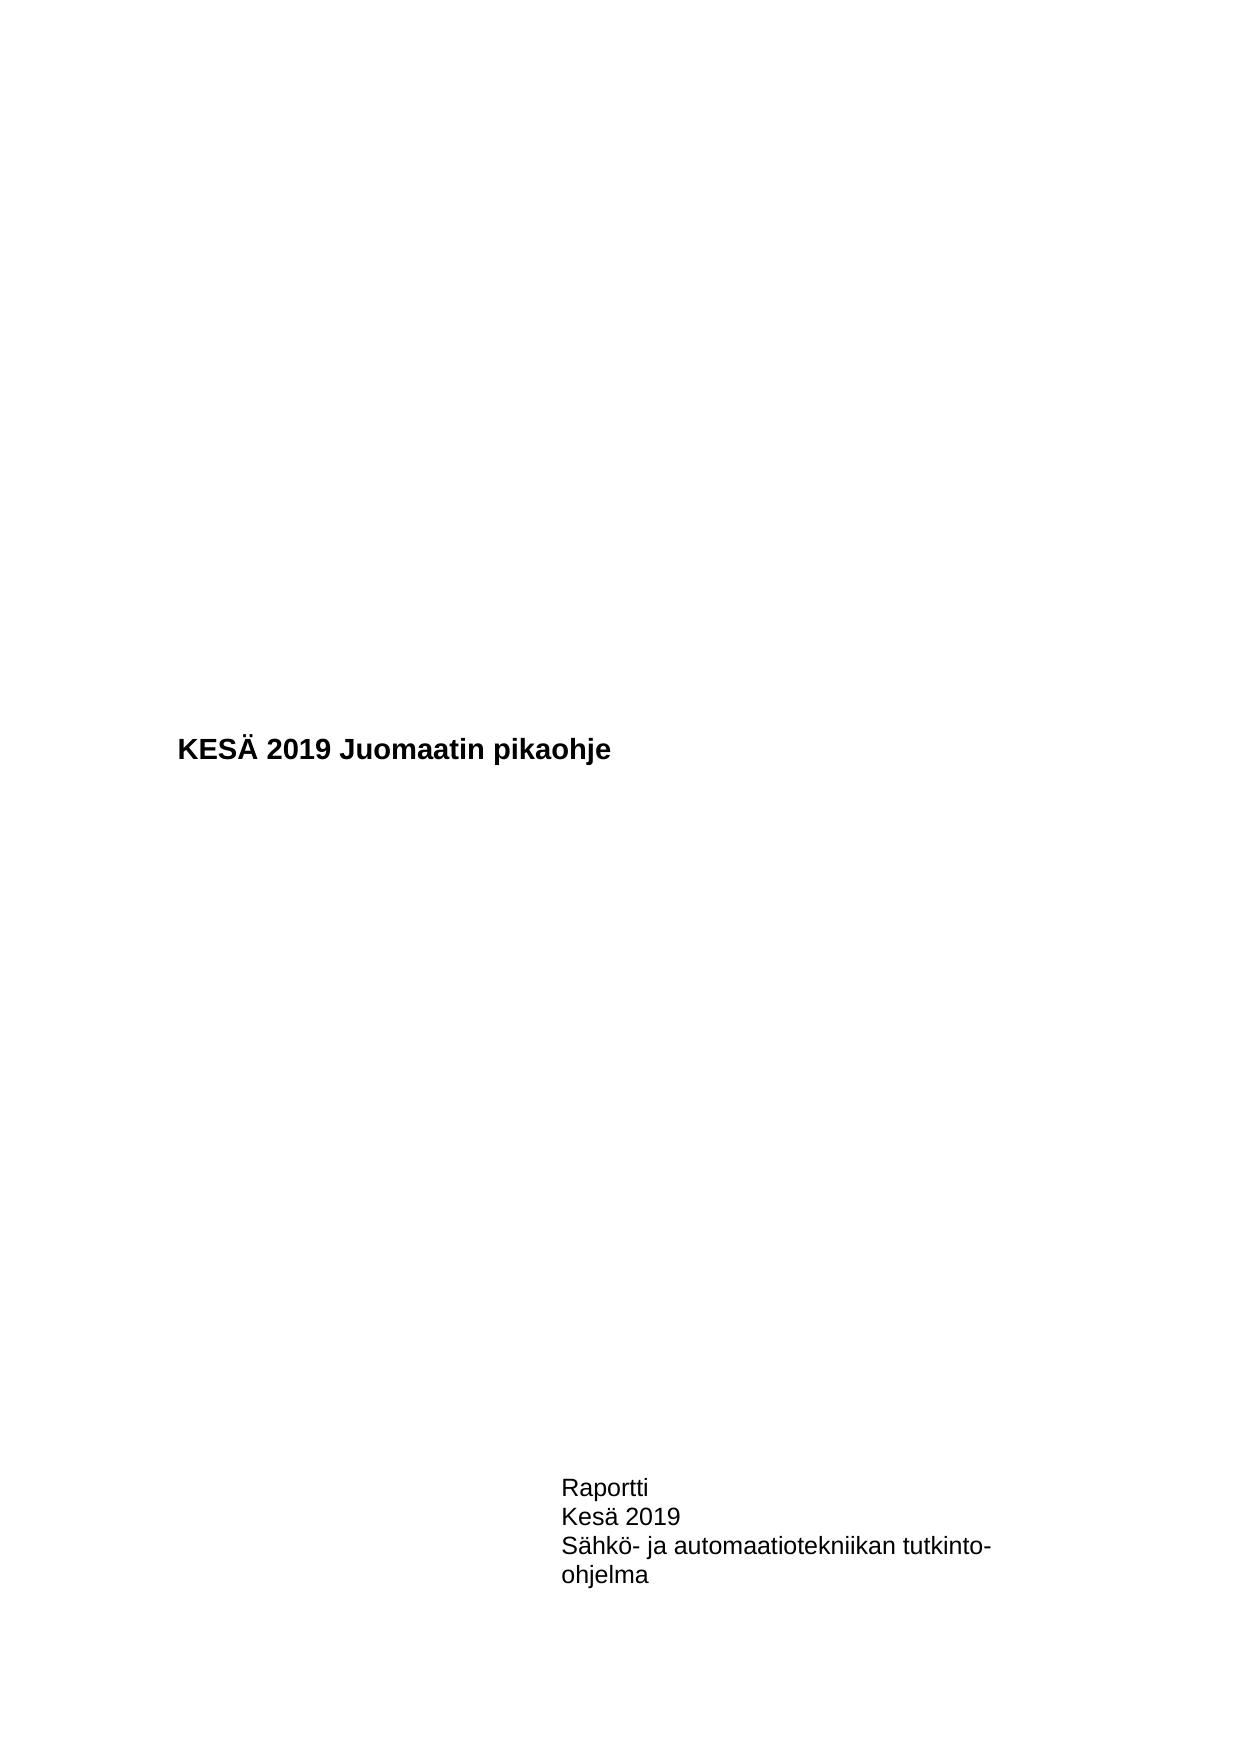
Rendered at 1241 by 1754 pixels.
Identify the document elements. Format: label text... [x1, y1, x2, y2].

text KESÄ 2019 Juomaatin pikaohje [177, 732, 1063, 765]
text Sähkö- ja automaatiotekniikan tutkinto-ohjelma [561, 1531, 1063, 1588]
text Kesä 2019 [177, 1502, 1063, 1531]
text Raportti [177, 1473, 1063, 1502]
